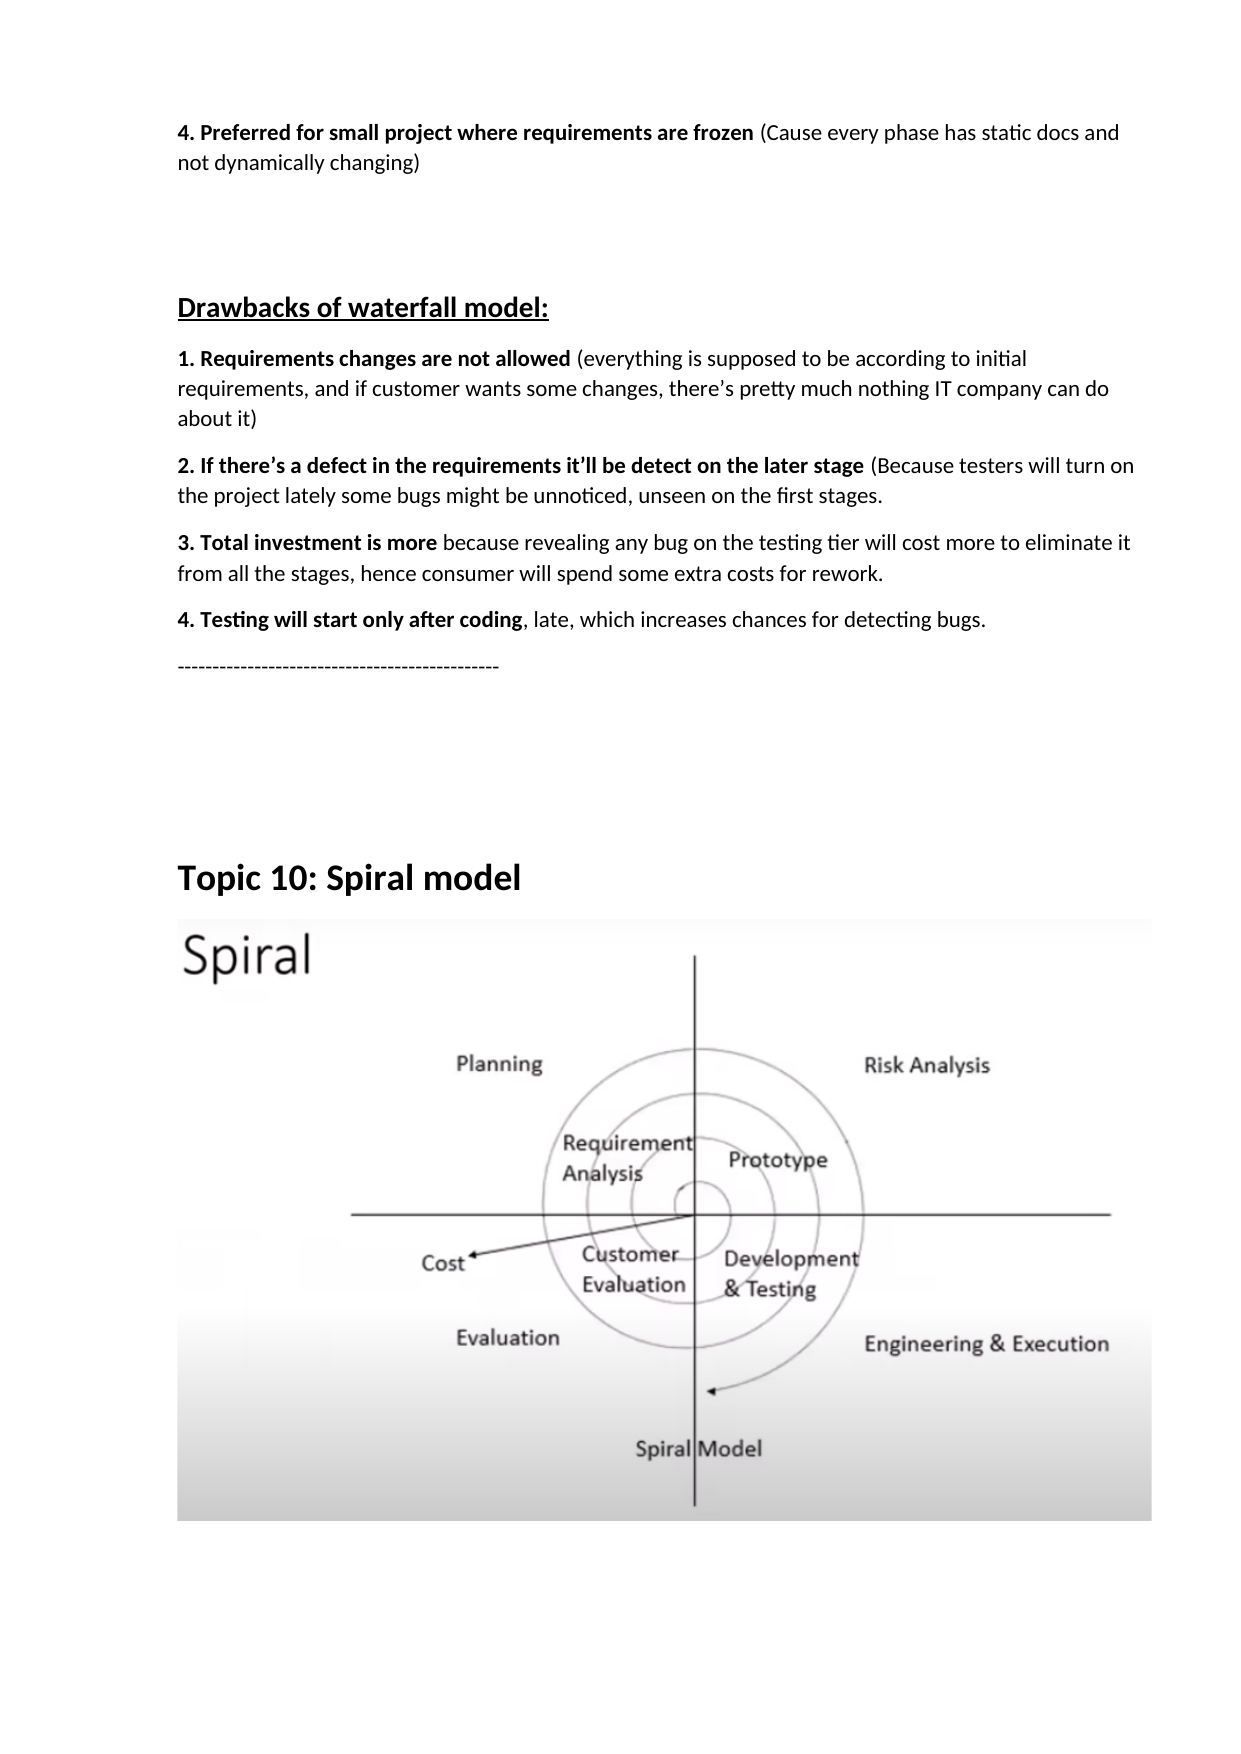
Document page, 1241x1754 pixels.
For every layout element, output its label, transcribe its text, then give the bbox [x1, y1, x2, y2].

text 3. Total investment is more because revealing any bug on the testing tier will cost more to eliminate it from all the stages, hence consumer will spend some extra costs for rework. [177, 528, 1152, 587]
text ---------------------------------------------- [177, 652, 1152, 741]
text Topic 10: Spiral model [177, 853, 1152, 899]
text 4. Testing will start only after coding, late, which increases chances for detecting bugs. [177, 606, 1152, 633]
picture [177, 919, 1152, 1521]
text 1. Requirements changes are not allowed (everything is supposed to be according to initial requirements, and if customer wants some changes, there’s pretty much nothing IT company can do about it) [177, 344, 1152, 432]
text 4. Preferred for small project where requirements are frozen (Cause every phase has static docs and not dynamically changing) [177, 118, 1152, 176]
text Drawbacks of waterfall model: [177, 289, 1152, 324]
text 2. If there’s a defect in the requirements it’ll be detect on the later stage (Because testers will turn on the project lately some bugs might be unnoticed, unseen on the first stages. [177, 451, 1152, 509]
